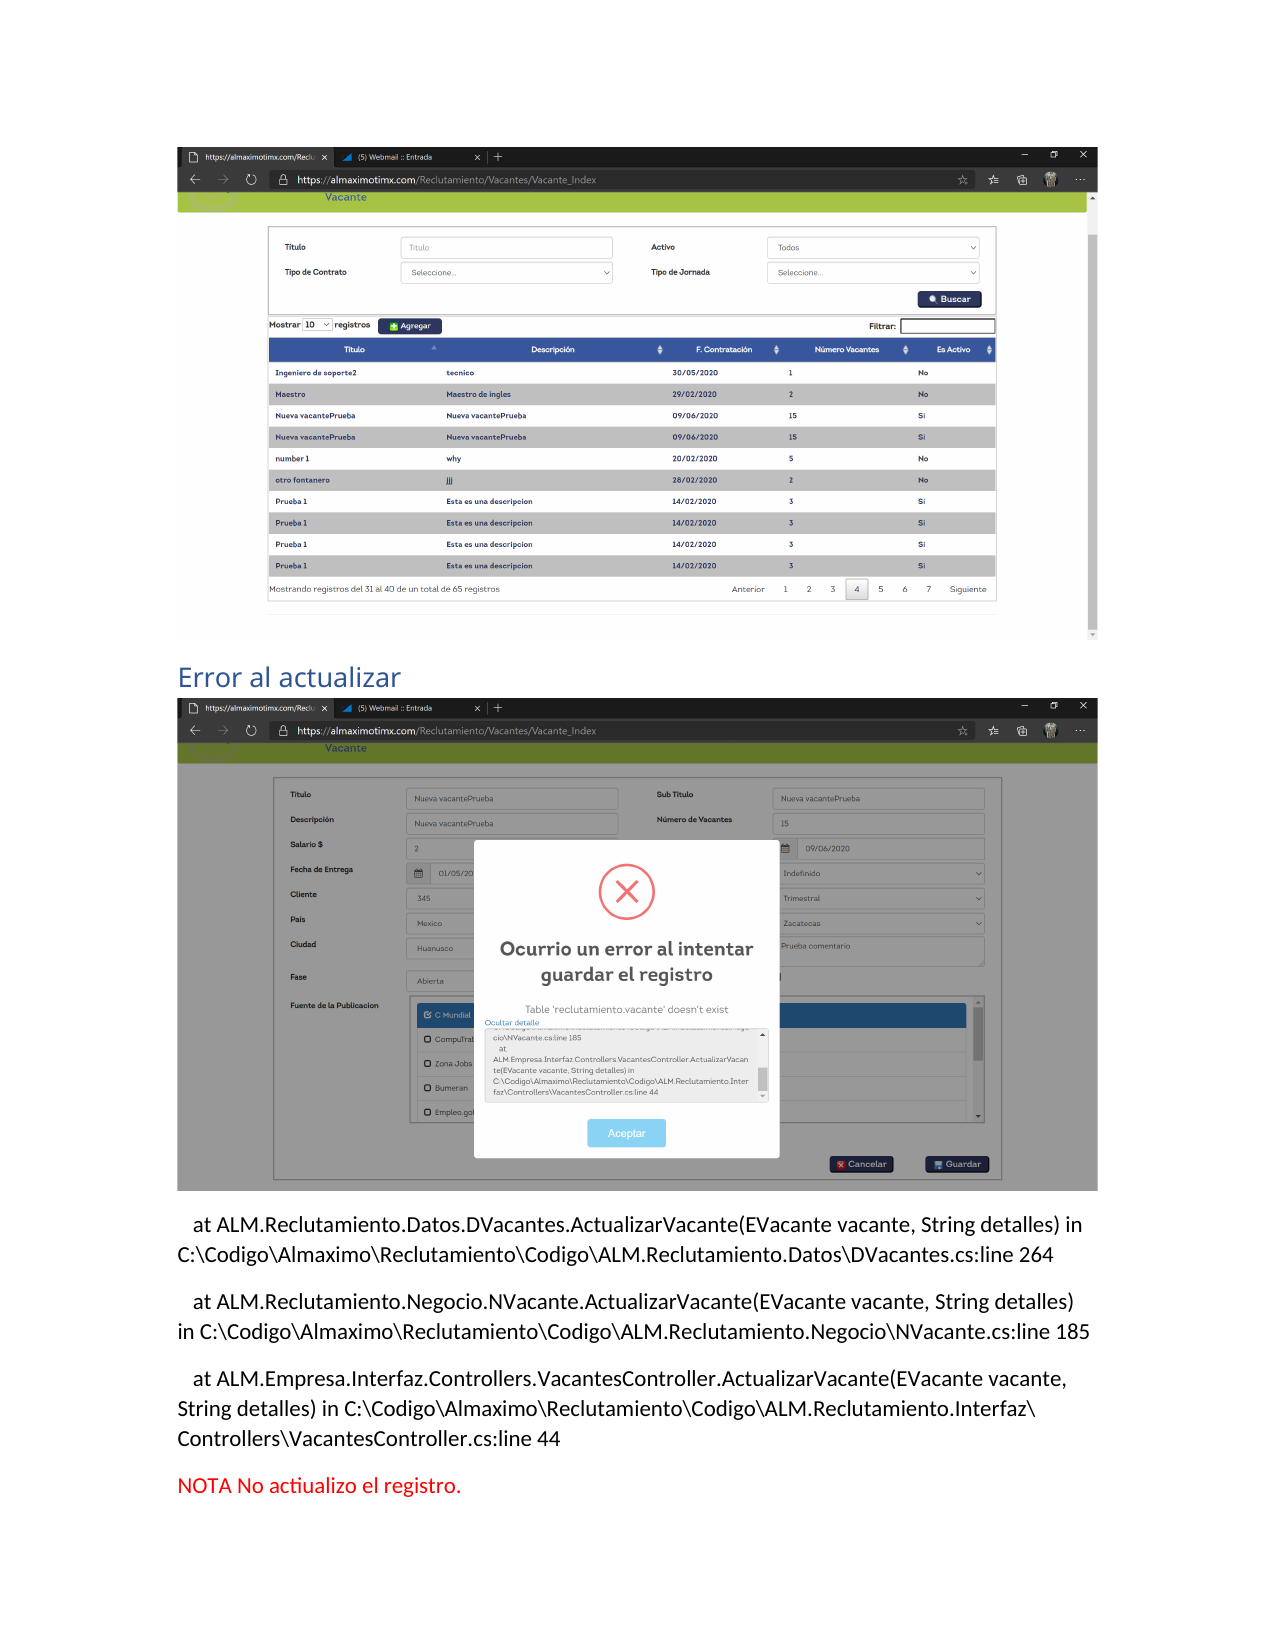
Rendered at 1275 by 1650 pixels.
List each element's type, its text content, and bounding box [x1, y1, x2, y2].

text at ALM.Empresa.Interfaz.Controllers.VacantesController.ActualizarVacante(EVacante vacante, String detalles) in C:\Codigo\Almaximo\Reclutamiento\Codigo\ALM.Reclutamiento.Interfaz\Controllers\VacantesController.cs:line 44 [177, 1364, 1098, 1452]
subtitle Error al actualizar [177, 659, 1098, 696]
picture [177, 698, 1098, 1191]
text NOTA No actiualizo el registro. [177, 1471, 1098, 1499]
text at ALM.Reclutamiento.Negocio.NVacante.ActualizarVacante(EVacante vacante, String detalles) in C:\Codigo\Almaximo\Reclutamiento\Codigo\ALM.Reclutamiento.Negocio\NVacante.cs:line 185 [177, 1287, 1098, 1345]
picture [177, 147, 1098, 640]
text at ALM.Reclutamiento.Datos.DVacantes.ActualizarVacante(EVacante vacante, String detalles) in C:\Codigo\Almaximo\Reclutamiento\Codigo\ALM.Reclutamiento.Datos\DVacantes.cs:line 264 [177, 1210, 1098, 1268]
